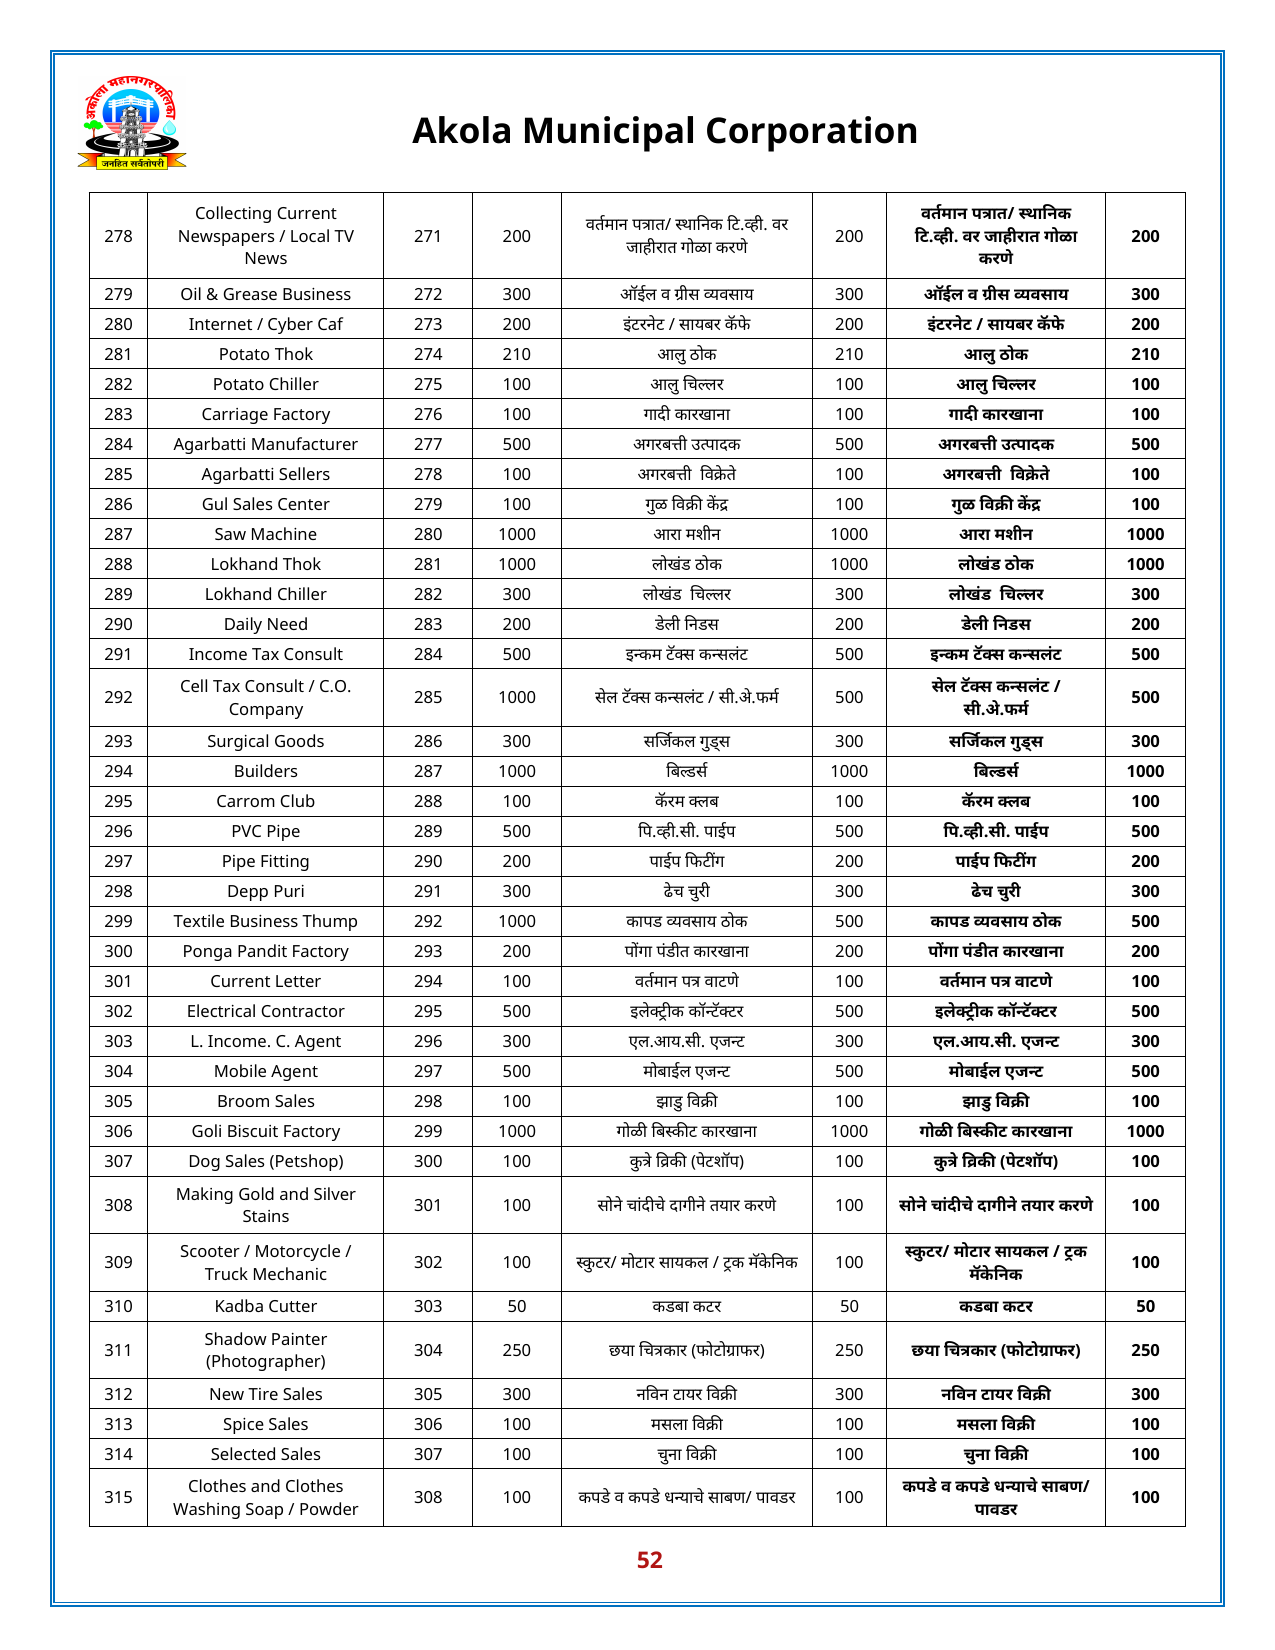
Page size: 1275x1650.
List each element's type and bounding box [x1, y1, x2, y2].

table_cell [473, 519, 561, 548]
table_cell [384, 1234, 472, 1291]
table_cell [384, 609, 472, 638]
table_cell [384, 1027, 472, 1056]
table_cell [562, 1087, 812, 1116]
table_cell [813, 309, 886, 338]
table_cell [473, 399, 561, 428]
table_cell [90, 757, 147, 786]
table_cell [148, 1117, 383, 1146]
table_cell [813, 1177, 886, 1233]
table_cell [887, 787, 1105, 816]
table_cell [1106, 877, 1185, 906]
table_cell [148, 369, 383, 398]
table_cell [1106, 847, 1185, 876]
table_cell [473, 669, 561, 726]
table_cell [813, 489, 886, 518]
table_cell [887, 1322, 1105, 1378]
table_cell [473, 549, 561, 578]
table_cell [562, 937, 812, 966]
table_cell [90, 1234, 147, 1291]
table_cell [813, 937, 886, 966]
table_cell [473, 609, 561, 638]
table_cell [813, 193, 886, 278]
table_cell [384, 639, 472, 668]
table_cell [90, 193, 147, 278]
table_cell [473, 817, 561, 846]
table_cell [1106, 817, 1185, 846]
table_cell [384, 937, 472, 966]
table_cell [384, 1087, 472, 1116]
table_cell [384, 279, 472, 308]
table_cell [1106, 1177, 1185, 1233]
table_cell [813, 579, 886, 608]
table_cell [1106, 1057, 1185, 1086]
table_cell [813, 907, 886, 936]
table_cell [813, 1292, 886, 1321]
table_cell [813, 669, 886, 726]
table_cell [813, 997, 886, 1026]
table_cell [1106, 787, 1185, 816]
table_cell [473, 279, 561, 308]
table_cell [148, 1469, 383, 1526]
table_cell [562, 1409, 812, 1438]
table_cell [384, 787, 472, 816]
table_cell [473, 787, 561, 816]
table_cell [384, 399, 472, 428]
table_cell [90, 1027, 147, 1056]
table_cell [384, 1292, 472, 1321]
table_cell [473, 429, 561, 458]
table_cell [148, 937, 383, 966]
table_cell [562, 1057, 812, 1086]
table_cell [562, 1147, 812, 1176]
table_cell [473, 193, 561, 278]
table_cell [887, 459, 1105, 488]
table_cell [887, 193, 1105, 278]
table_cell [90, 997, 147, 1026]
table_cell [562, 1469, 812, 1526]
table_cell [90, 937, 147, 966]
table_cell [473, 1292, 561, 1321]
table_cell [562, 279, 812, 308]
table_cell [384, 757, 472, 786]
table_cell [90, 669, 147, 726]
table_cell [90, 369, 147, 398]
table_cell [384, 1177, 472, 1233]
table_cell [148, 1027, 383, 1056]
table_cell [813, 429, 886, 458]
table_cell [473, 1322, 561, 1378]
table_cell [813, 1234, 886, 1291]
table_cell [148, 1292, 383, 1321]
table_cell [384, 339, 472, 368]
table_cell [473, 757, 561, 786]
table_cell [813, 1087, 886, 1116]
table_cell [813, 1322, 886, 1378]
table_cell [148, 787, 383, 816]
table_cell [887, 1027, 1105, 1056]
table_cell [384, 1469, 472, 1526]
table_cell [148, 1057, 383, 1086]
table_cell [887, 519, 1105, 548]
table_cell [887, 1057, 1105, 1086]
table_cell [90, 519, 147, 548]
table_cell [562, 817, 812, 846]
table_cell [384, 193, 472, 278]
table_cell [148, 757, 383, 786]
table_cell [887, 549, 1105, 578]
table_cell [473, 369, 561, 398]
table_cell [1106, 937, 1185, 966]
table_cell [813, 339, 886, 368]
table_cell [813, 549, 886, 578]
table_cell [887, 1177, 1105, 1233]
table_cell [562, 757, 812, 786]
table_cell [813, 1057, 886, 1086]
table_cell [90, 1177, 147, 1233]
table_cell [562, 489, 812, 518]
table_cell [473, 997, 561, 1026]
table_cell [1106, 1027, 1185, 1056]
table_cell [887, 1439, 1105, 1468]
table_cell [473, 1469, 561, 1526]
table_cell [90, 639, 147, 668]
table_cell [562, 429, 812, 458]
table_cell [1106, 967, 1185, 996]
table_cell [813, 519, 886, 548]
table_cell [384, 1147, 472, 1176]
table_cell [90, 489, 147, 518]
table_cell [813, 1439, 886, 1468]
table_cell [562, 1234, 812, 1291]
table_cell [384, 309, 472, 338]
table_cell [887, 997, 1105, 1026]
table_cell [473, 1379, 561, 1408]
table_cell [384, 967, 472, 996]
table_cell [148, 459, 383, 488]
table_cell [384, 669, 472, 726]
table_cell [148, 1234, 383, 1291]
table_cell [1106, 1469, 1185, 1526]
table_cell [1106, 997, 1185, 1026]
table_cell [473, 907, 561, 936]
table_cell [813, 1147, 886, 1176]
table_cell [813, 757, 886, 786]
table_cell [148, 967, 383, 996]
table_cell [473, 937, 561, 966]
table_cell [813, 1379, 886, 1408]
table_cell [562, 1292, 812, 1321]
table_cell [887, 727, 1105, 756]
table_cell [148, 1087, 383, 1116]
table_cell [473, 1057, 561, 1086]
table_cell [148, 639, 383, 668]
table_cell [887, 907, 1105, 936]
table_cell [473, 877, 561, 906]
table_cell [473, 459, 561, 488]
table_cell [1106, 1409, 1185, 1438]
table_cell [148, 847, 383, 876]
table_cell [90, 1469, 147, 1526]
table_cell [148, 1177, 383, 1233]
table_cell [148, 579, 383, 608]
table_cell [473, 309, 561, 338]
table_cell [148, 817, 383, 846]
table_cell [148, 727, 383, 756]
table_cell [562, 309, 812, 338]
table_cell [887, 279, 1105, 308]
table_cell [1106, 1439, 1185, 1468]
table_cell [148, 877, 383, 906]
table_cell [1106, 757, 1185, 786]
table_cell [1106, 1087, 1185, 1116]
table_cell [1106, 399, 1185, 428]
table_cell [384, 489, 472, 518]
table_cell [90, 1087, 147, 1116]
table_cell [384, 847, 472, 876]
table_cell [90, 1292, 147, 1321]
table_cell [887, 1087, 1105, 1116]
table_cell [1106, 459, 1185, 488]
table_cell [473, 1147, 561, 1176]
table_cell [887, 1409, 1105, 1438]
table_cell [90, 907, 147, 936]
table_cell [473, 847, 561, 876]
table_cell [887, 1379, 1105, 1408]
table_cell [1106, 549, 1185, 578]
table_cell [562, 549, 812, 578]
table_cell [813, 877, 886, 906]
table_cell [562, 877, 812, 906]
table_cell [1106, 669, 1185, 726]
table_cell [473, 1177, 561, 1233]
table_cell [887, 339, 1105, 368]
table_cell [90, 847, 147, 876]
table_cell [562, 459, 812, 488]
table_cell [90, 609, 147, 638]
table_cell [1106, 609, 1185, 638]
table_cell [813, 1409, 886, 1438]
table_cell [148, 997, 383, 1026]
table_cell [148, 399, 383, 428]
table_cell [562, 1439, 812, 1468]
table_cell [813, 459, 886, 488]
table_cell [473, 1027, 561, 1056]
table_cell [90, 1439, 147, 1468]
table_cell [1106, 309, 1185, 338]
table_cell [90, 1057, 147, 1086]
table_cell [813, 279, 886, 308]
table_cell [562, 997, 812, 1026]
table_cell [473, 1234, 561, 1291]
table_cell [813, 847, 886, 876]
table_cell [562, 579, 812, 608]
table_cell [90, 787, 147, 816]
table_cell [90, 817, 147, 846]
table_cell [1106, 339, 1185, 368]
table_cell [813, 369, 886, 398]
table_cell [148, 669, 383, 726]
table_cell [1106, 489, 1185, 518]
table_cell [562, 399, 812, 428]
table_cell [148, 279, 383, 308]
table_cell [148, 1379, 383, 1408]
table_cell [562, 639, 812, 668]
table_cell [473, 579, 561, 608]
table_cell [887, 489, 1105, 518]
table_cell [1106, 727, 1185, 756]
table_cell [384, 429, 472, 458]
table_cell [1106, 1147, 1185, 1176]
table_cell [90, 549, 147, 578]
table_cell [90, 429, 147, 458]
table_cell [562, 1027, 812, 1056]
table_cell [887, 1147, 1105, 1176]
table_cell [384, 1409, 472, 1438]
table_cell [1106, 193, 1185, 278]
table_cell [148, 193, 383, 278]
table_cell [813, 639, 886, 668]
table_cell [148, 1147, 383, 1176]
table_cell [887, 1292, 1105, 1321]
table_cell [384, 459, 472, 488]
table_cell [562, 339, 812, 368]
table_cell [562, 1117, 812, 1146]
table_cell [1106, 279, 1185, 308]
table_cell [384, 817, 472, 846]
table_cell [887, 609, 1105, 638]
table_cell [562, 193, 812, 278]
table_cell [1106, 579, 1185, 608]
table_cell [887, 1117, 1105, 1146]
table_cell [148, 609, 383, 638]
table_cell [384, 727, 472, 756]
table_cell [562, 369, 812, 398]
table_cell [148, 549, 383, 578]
picture [77, 76, 187, 170]
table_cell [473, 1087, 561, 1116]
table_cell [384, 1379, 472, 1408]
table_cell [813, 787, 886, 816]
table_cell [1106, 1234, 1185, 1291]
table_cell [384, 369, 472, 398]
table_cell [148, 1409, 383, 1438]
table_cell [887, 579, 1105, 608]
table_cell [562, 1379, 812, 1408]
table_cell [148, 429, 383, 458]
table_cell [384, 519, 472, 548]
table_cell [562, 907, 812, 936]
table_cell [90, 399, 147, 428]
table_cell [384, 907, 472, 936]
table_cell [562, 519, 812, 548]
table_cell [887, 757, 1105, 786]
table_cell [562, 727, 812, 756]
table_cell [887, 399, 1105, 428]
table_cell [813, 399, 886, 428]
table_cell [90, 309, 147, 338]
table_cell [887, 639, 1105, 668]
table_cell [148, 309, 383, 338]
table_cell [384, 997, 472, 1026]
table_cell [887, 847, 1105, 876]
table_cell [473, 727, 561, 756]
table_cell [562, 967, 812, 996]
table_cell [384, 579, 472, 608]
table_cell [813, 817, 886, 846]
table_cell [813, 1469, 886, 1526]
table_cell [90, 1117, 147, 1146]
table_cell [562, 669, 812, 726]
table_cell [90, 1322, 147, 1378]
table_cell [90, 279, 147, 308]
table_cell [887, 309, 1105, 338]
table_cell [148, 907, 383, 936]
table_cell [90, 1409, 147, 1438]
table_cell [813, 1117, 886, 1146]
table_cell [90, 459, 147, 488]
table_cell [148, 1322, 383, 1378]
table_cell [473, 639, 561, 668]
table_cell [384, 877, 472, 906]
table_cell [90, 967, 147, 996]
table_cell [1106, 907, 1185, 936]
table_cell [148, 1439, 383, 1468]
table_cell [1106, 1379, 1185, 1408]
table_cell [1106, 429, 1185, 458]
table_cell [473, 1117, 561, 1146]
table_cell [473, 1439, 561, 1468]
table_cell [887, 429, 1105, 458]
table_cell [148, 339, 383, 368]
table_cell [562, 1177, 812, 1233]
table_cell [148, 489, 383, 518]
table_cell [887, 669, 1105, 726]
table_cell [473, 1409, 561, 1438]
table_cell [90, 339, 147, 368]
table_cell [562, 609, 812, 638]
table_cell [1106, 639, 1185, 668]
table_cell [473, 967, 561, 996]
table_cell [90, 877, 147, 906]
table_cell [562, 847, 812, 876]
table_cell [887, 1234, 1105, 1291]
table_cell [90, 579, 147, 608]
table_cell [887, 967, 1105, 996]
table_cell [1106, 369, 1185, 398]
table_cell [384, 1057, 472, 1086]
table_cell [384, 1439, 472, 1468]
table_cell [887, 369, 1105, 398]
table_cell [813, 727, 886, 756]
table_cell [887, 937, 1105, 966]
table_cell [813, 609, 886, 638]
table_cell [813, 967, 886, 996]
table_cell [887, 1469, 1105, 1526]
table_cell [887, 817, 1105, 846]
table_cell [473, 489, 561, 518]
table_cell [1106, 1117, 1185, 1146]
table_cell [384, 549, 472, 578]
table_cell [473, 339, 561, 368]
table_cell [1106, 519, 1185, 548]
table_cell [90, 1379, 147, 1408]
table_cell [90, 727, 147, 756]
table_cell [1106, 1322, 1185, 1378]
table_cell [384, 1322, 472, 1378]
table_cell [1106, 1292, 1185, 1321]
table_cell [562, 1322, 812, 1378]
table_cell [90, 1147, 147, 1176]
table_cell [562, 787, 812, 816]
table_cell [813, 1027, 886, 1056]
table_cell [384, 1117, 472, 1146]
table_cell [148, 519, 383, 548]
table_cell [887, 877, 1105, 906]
